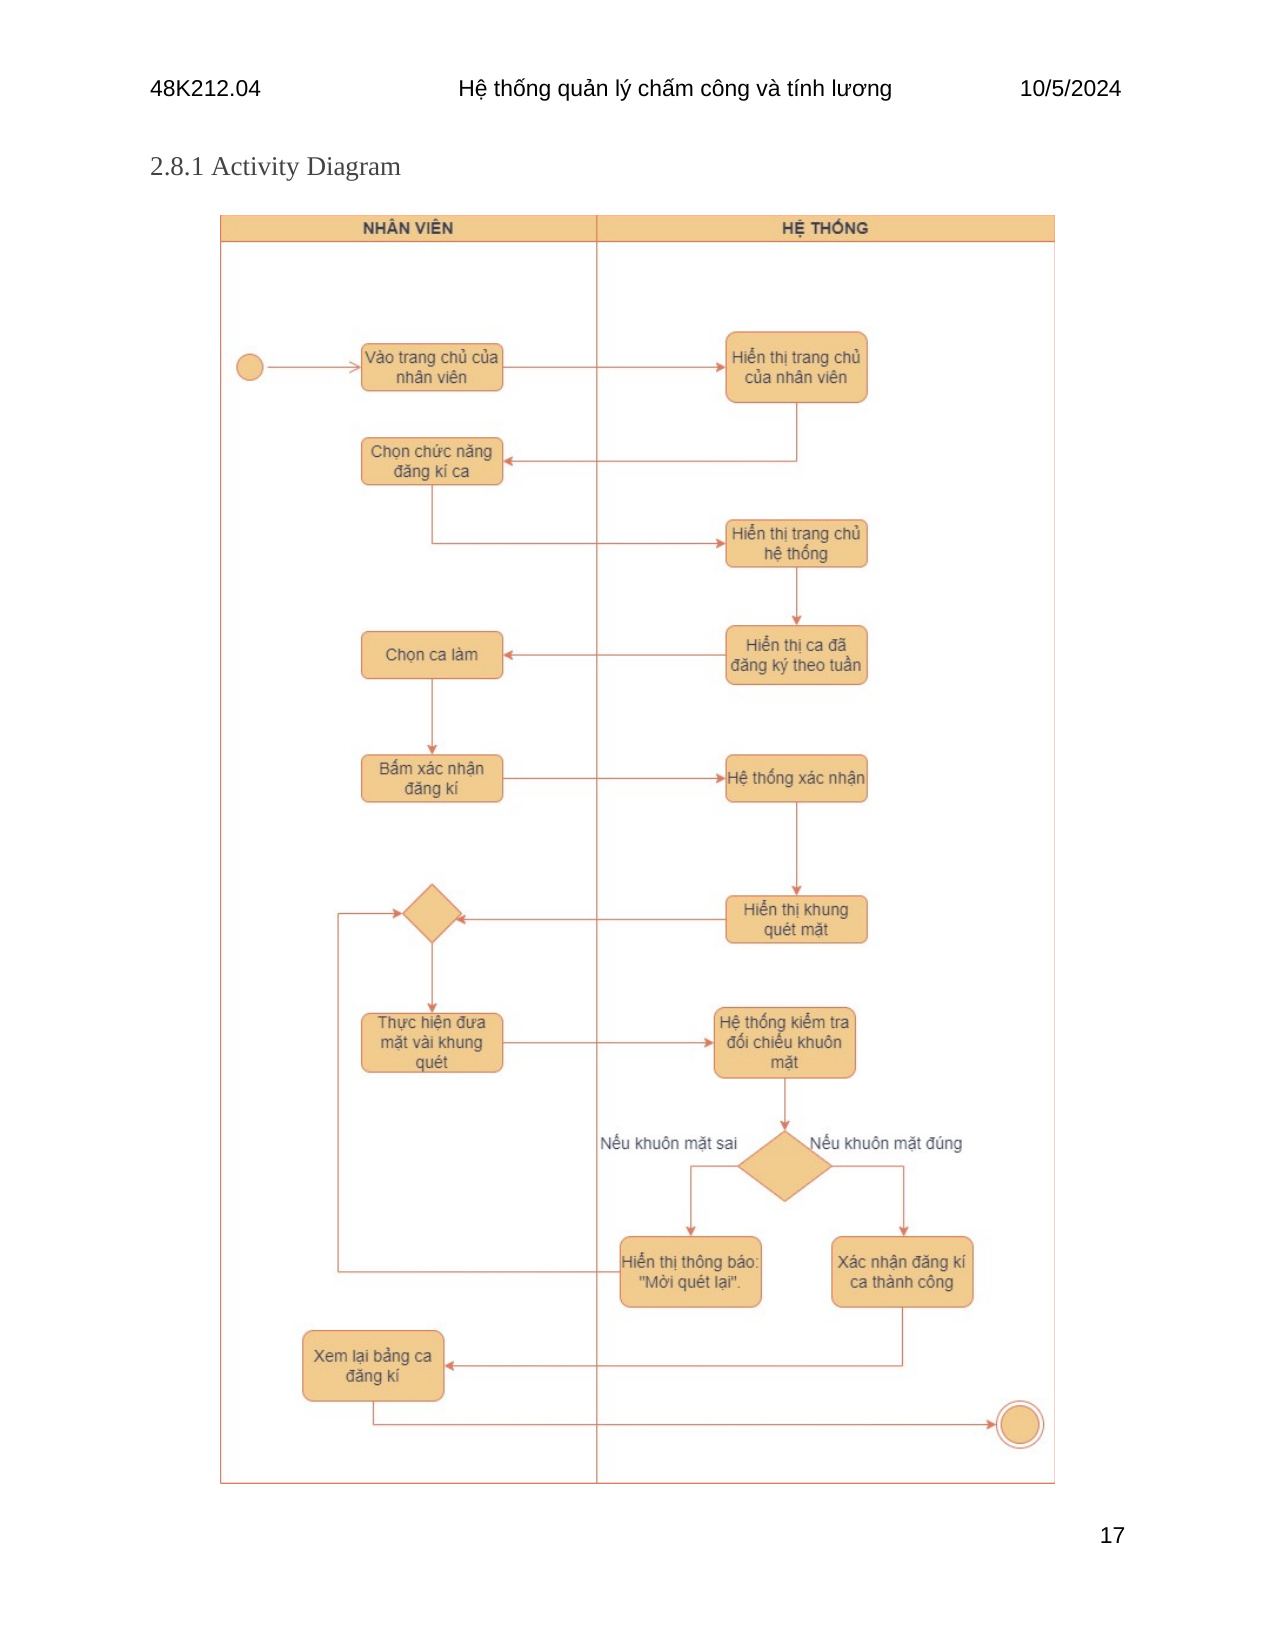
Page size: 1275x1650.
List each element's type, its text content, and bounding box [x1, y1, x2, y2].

picture [220, 215, 1055, 1484]
subtitle 2.8.1 Activity Diagram [150, 150, 1125, 181]
